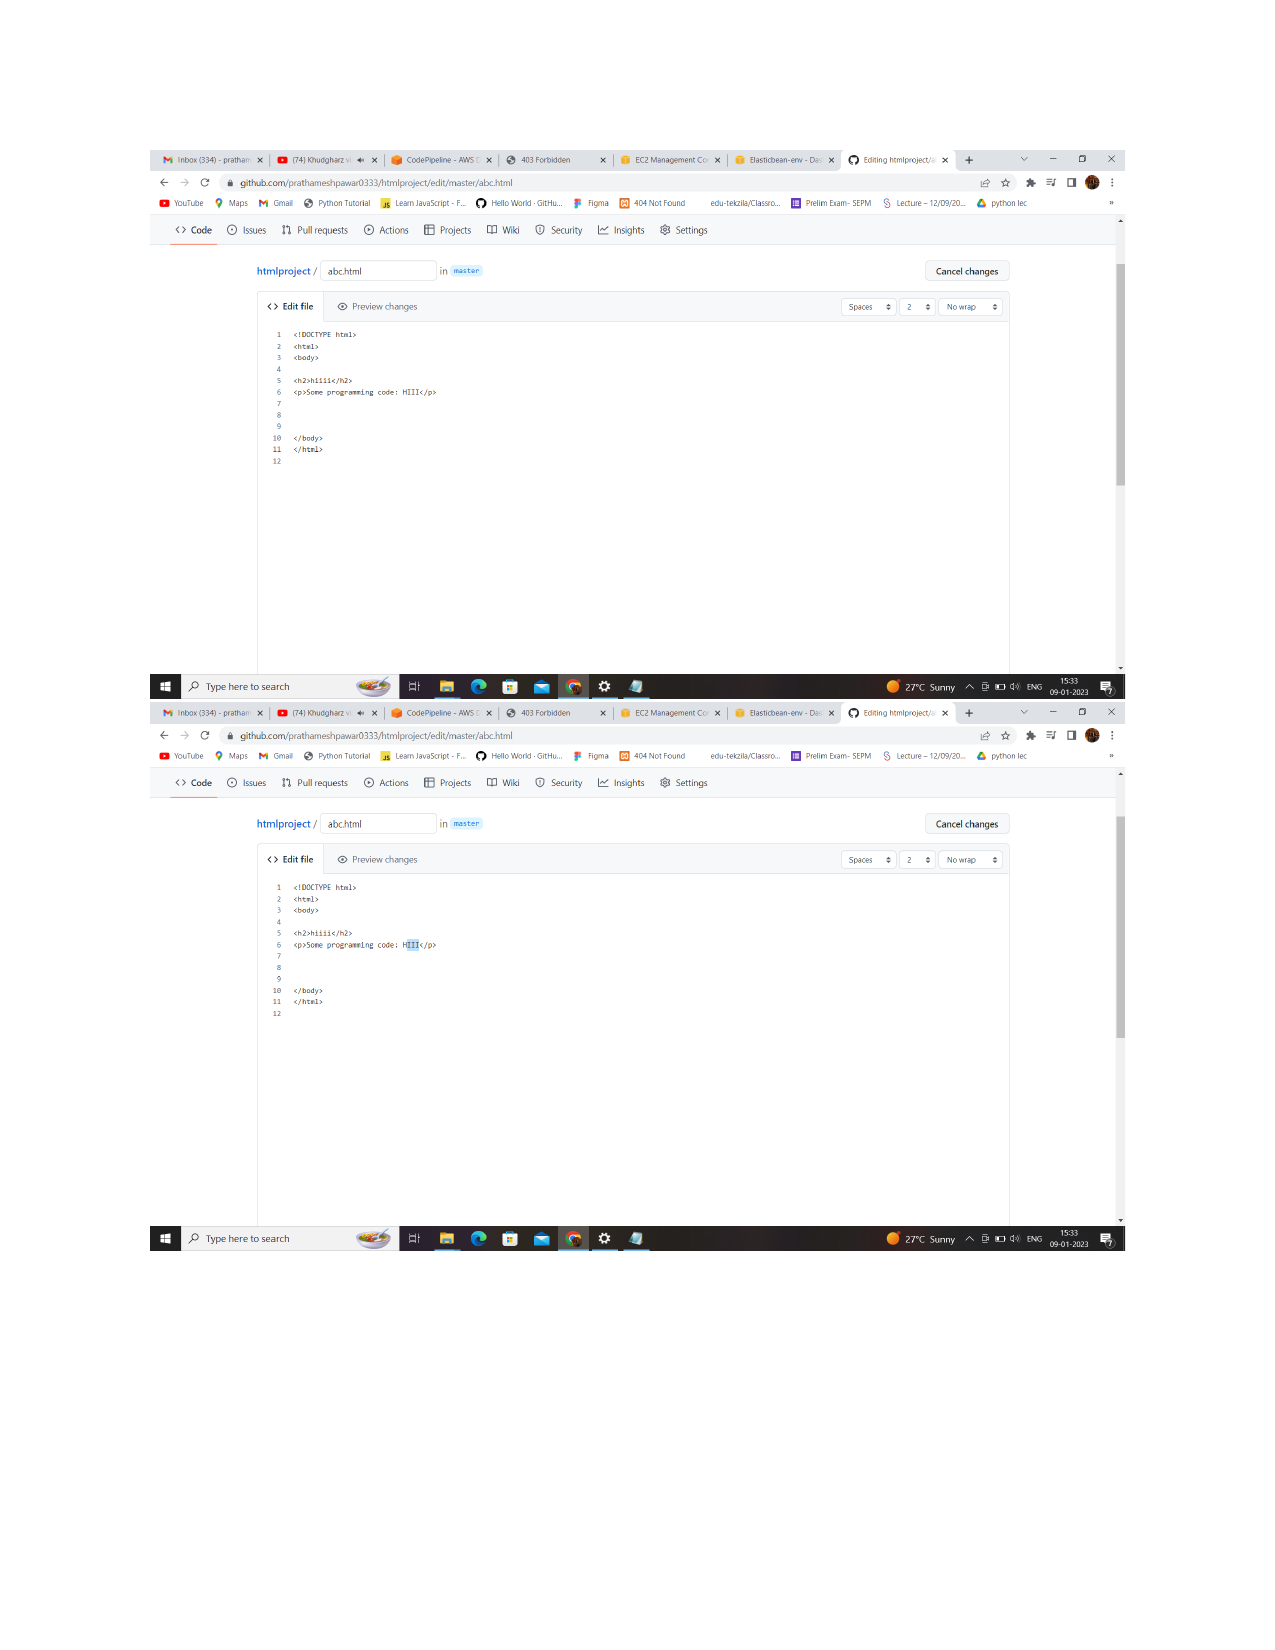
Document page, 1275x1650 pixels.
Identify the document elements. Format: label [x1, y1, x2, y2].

picture [150, 702, 1125, 1251]
picture [150, 150, 1125, 699]
